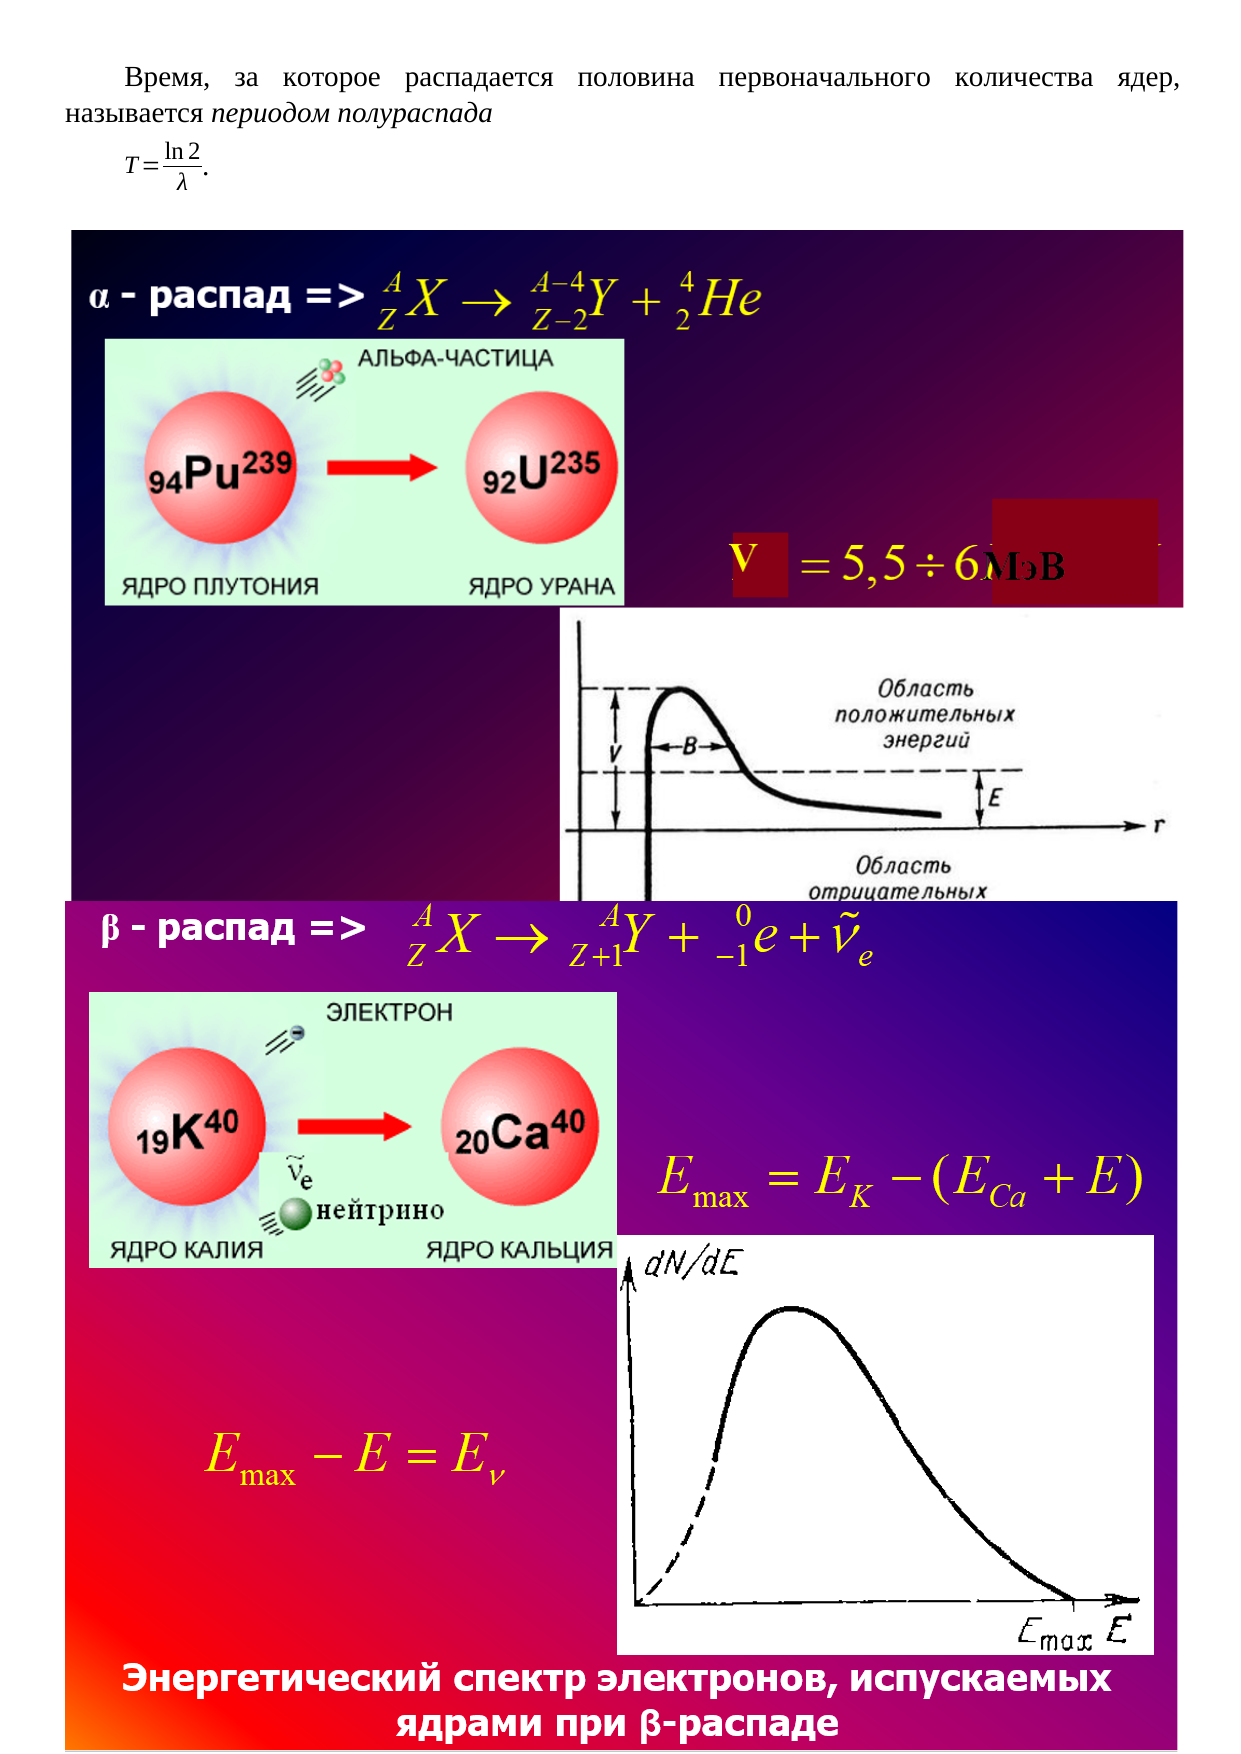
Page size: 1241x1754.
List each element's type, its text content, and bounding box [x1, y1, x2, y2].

picture [65, 230, 1184, 1751]
text Время, за которое распадается половина первоначального количества ядер, называется периодом полураспада [65, 59, 1181, 129]
text . [65, 138, 1181, 197]
